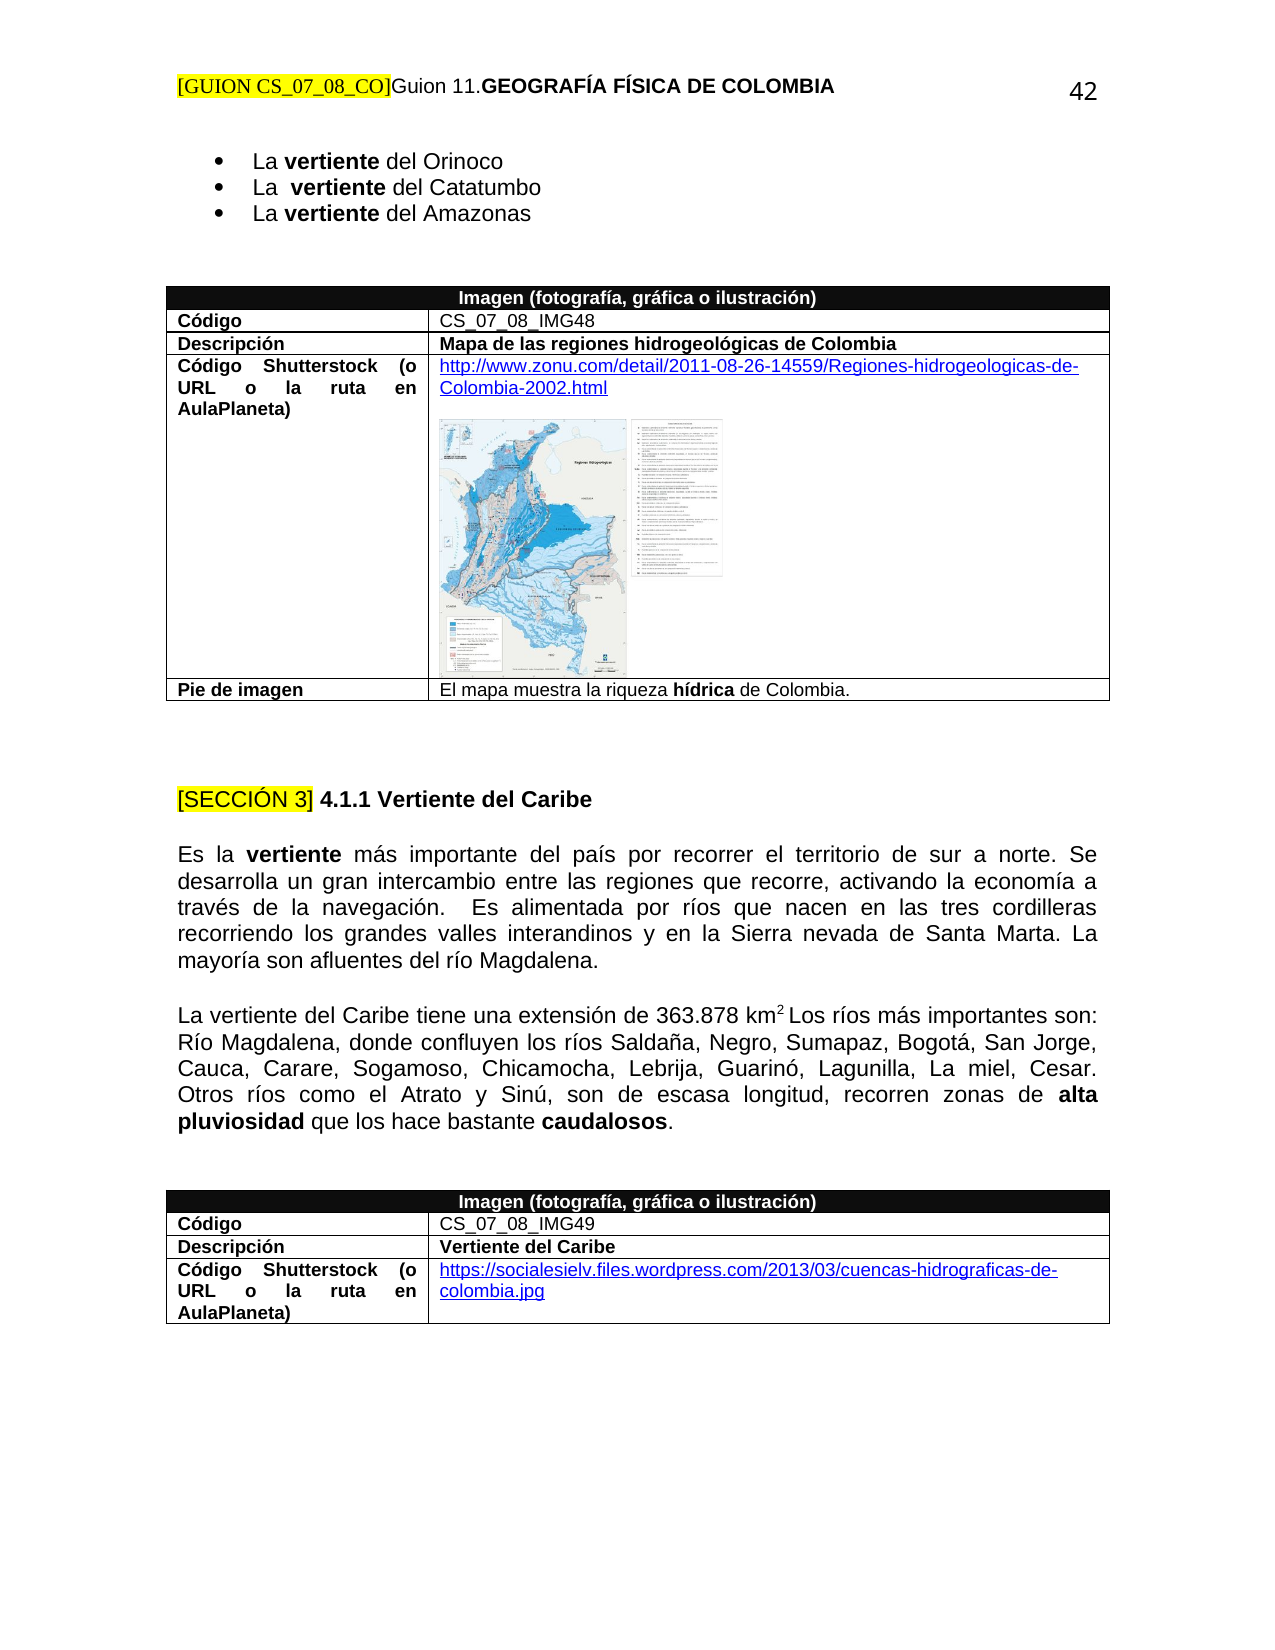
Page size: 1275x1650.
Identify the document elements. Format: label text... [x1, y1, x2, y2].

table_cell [429, 1259, 1109, 1323]
list La vertiente del Orinoco [215, 148, 1098, 174]
table_cell CS_07_08_IMG49 [429, 1213, 1109, 1235]
table_cell Descripción [167, 1236, 428, 1257]
table_cell Mapa de las regiones hidrogeológicas de Colombia [429, 333, 1109, 354]
table_cell CS_07_08_IMG48 [429, 310, 1109, 331]
text La vertiente del Caribe tiene una extensión de 363.878 km2 Los ríos más importantes son: Río Magdalena, donde confluyen los ríos Saldaña, Negro, Sumapaz, Bogotá, San Jorge, Cauca, Carare, Sogamoso, Chicamocha, Lebrija, Guarinó, Lagunilla, La miel, Cesar. Otros ríos como el Atrato y Sinú, son de escasa longitud, recorren zonas de alta pluviosidad que los hace bastante caudalosos. [177, 1002, 1098, 1134]
text [SECCIÓN 3] 4.1.1 Vertiente del Caribe [313, 786, 1098, 812]
table_cell Pie de imagen [167, 679, 428, 700]
table_cell El mapa muestra la riqueza hídrica de Colombia. [429, 679, 1109, 700]
table_cell http://www.zonu.com/detail/2011-08-26-14559/Regiones-hidrogeologicas-de-Colombia-2002.html [429, 355, 1109, 677]
table_cell Descripción [167, 333, 428, 354]
table_cell Código [167, 310, 428, 331]
list La vertiente del Catatumbo [215, 174, 1098, 200]
text Es la vertiente más importante del país por recorrer el territorio de sur a norte. Se desarrolla un gran intercambio entre las regiones que recorre, activando la economía a través de la navegación. Es alimentada por ríos que nacen en las tres cordilleras recorriendo los grandes valles interandinos y en la Sierra nevada de Santa Marta. La mayoría son afluentes del río Magdalena. [177, 841, 1098, 973]
table_header Imagen (fotografía, gráfica o ilustración) [167, 1191, 1109, 1212]
table_cell Código Shutterstock (o URL o la ruta en AulaPlaneta) [167, 355, 428, 677]
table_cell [167, 1259, 428, 1323]
picture [439, 419, 723, 678]
list La vertiente del Amazonas [215, 200, 1098, 227]
table_cell Código [167, 1213, 428, 1235]
table_header Imagen (fotografía, gráfica o ilustración) [167, 287, 1109, 309]
table_cell Vertiente del Caribe [429, 1236, 1109, 1257]
